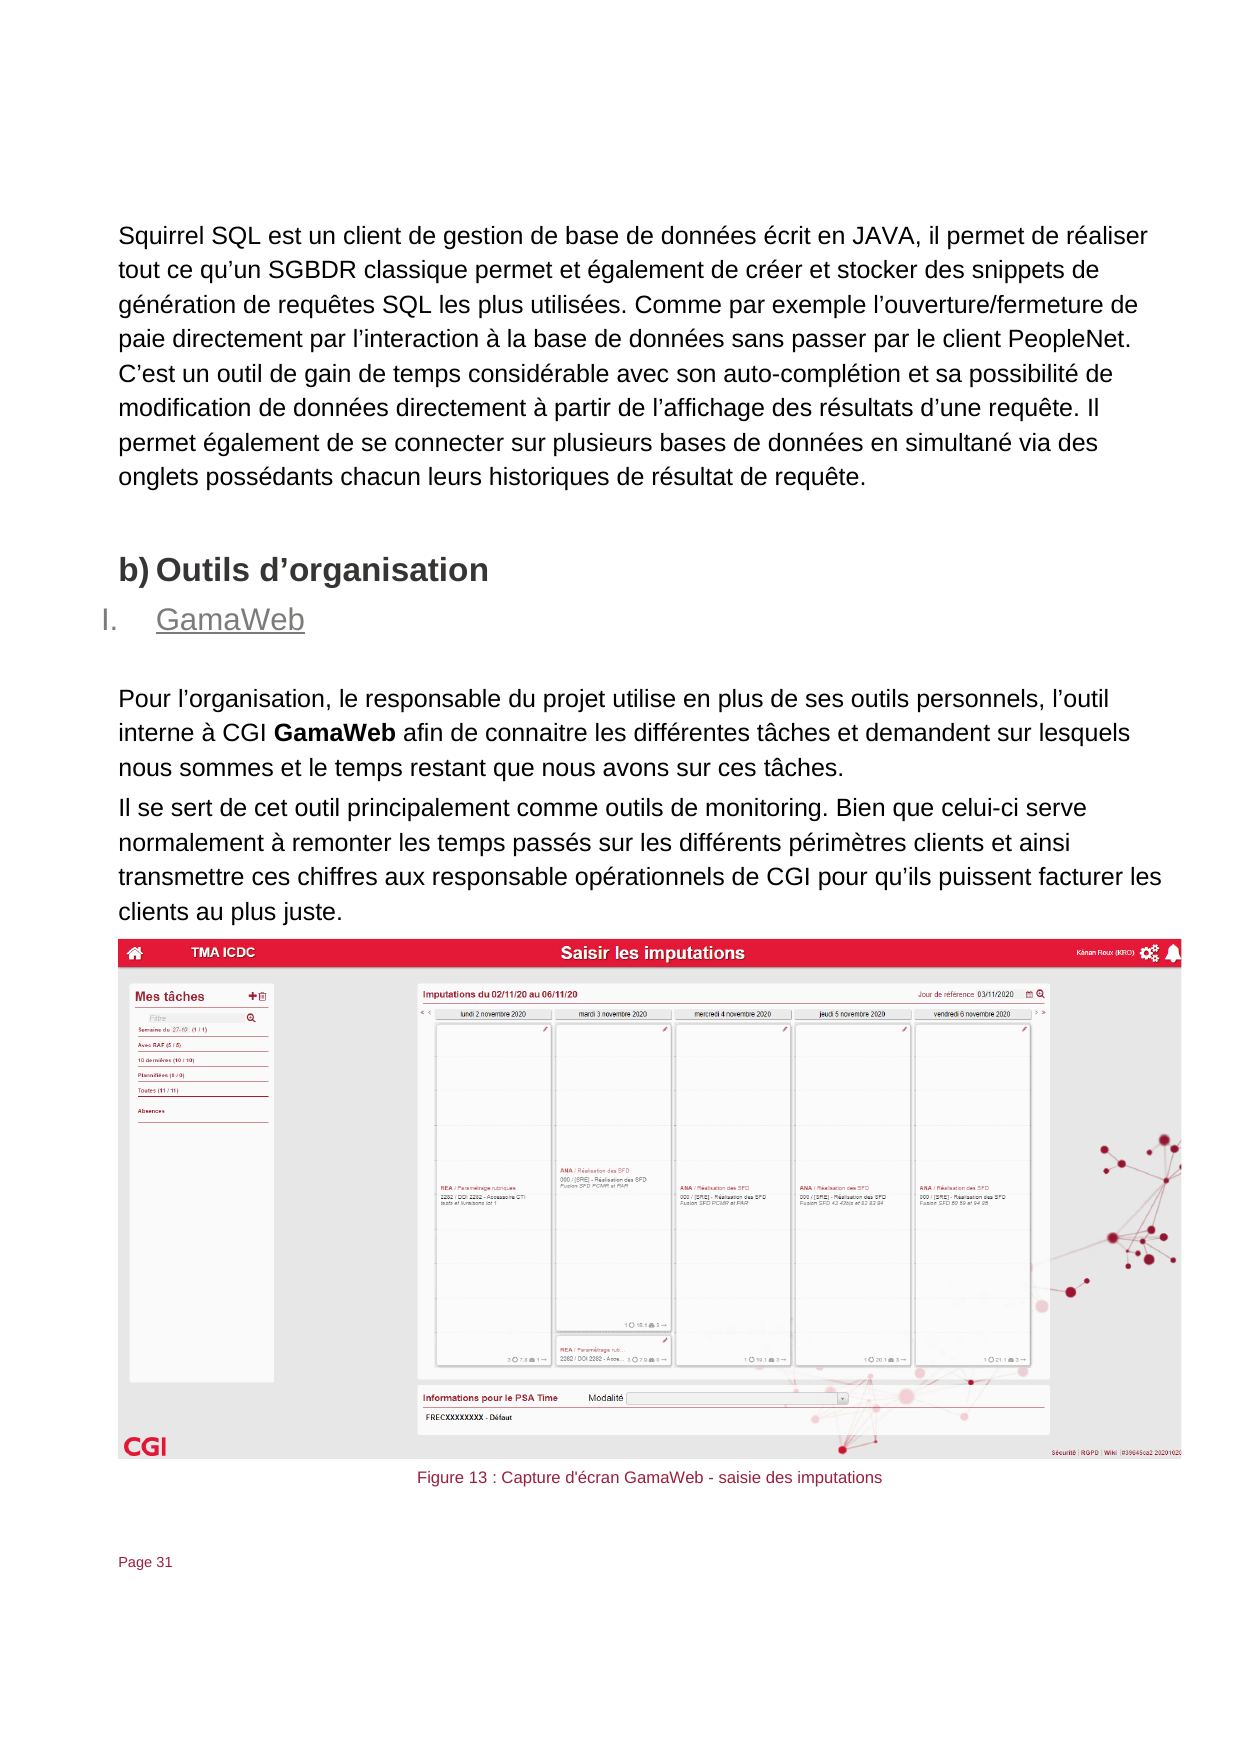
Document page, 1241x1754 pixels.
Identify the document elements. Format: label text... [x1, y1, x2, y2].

picture [118, 937, 1182, 1459]
text Squirrel SQL est un client de gestion de base de données écrit en JAVA, il permet de réaliser tout ce qu’un SGBDR classique permet et également de créer et stocker des snippets de génération de requêtes SQL les plus utilisées. Comme par exemple l’ouverture/fermeture de paie directement par l’interaction à la base de données sans passer par le client PeopleNet. C’est un outil de gain de temps considérable avec son auto-complétion et sa possibilité de modification de données directement à partir de l’affichage des résultats d’une requête. Il permet également de se connecter sur plusieurs bases de données en simultané via des onglets possédants chacun leurs historiques de résultat de requête. [118, 221, 1181, 491]
text Il se sert de cet outil principalement comme outils de monitoring. Bien que celui-ci serve normalement à remonter les temps passés sur les différents périmètres clients et ainsi transmettre ces chiffres aux responsable opérationnels de CGI pour qu’ils puissent facturer les clients au plus juste. [118, 793, 1181, 926]
subtitle GamaWeb [118, 601, 1181, 637]
text Pour l’organisation, le responsable du projet utilise en plus de ses outils personnels, l’outil interne à CGI GamaWeb afin de connaitre les différentes tâches et demandent sur lesquels nous sommes et le temps restant que nous avons sur ces tâches. [118, 684, 1181, 781]
subtitle Outils d’organisation [118, 550, 1181, 588]
text Figure 13 : Capture d'écran GamaWeb - saisie des imputations [118, 1468, 1181, 1487]
